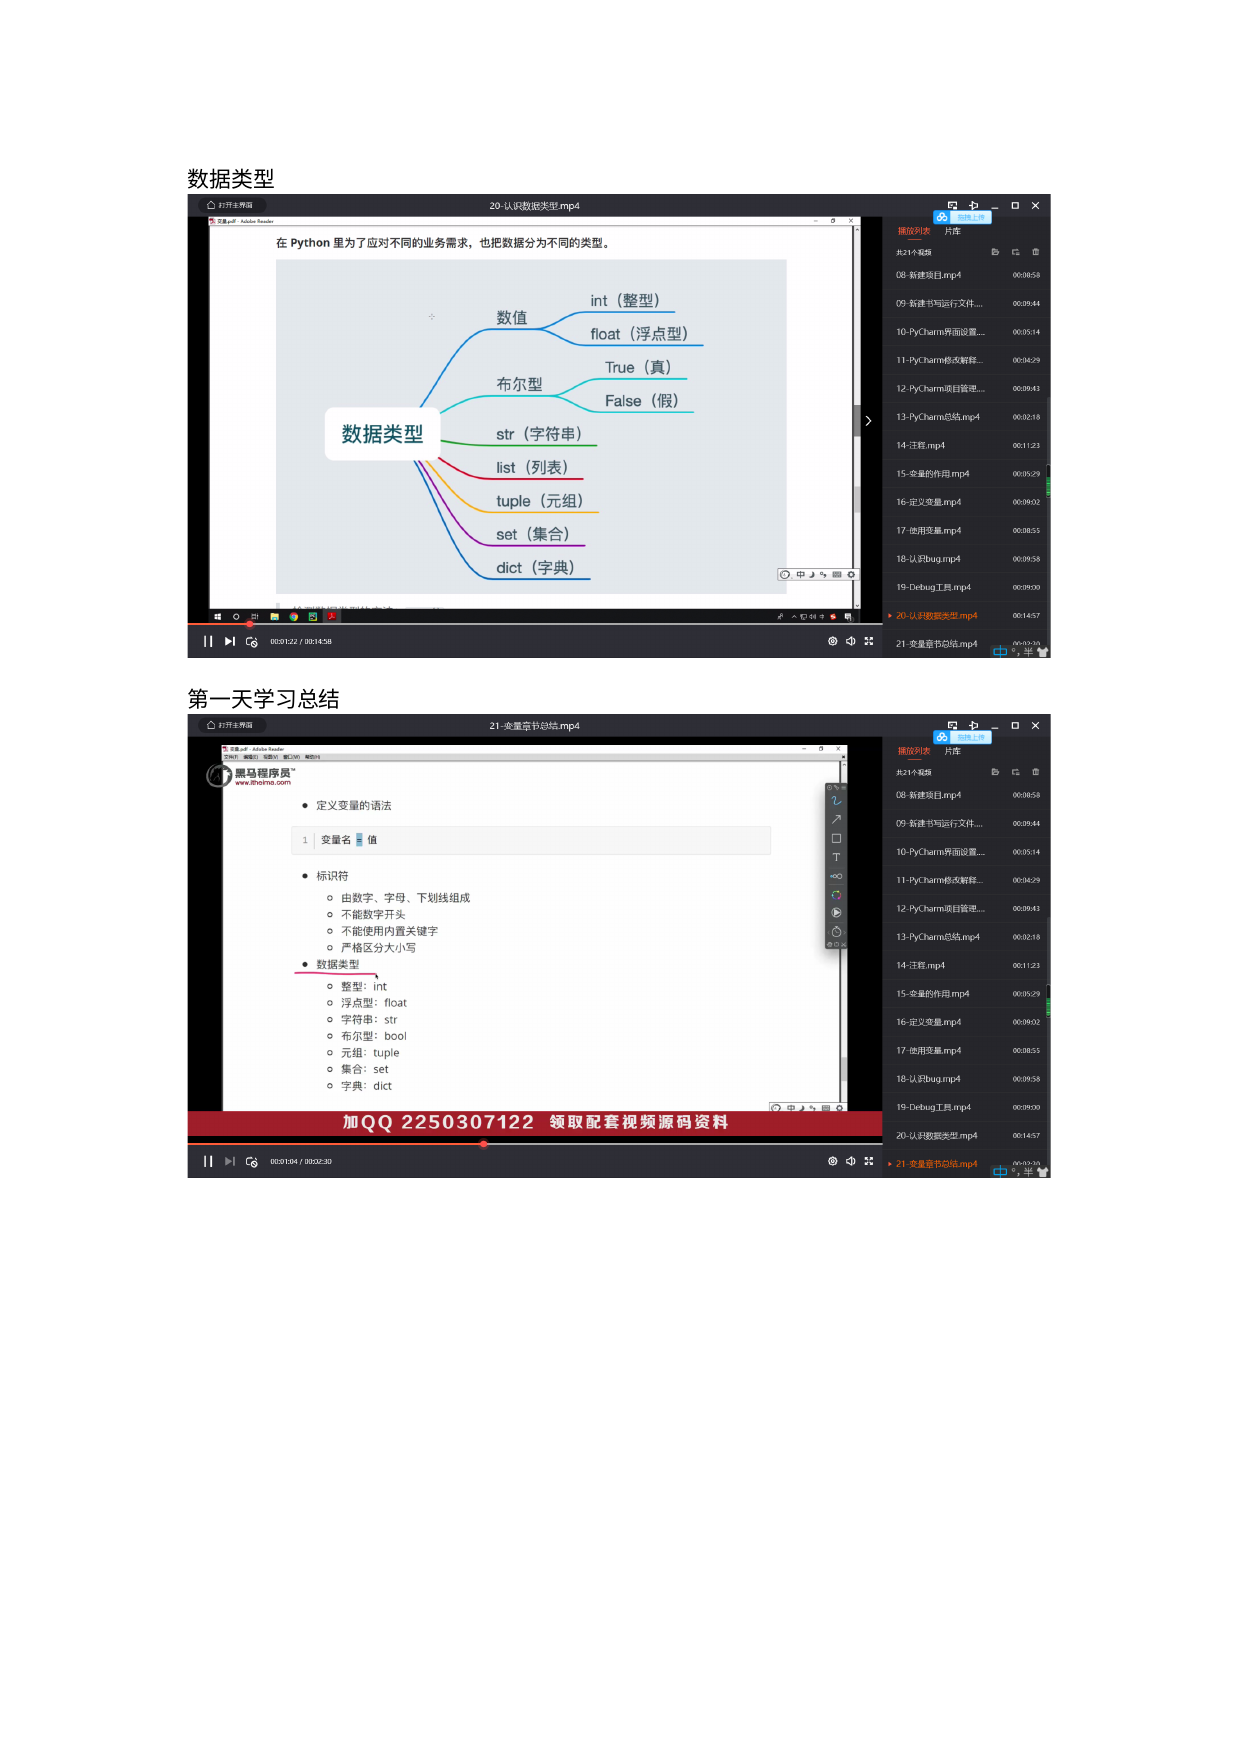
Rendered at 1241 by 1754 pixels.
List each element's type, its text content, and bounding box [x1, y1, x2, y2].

picture [187, 714, 1051, 1178]
text 第一天学习总结 [187, 682, 1053, 714]
text 数据类型 [187, 162, 1053, 194]
picture [187, 194, 1051, 658]
